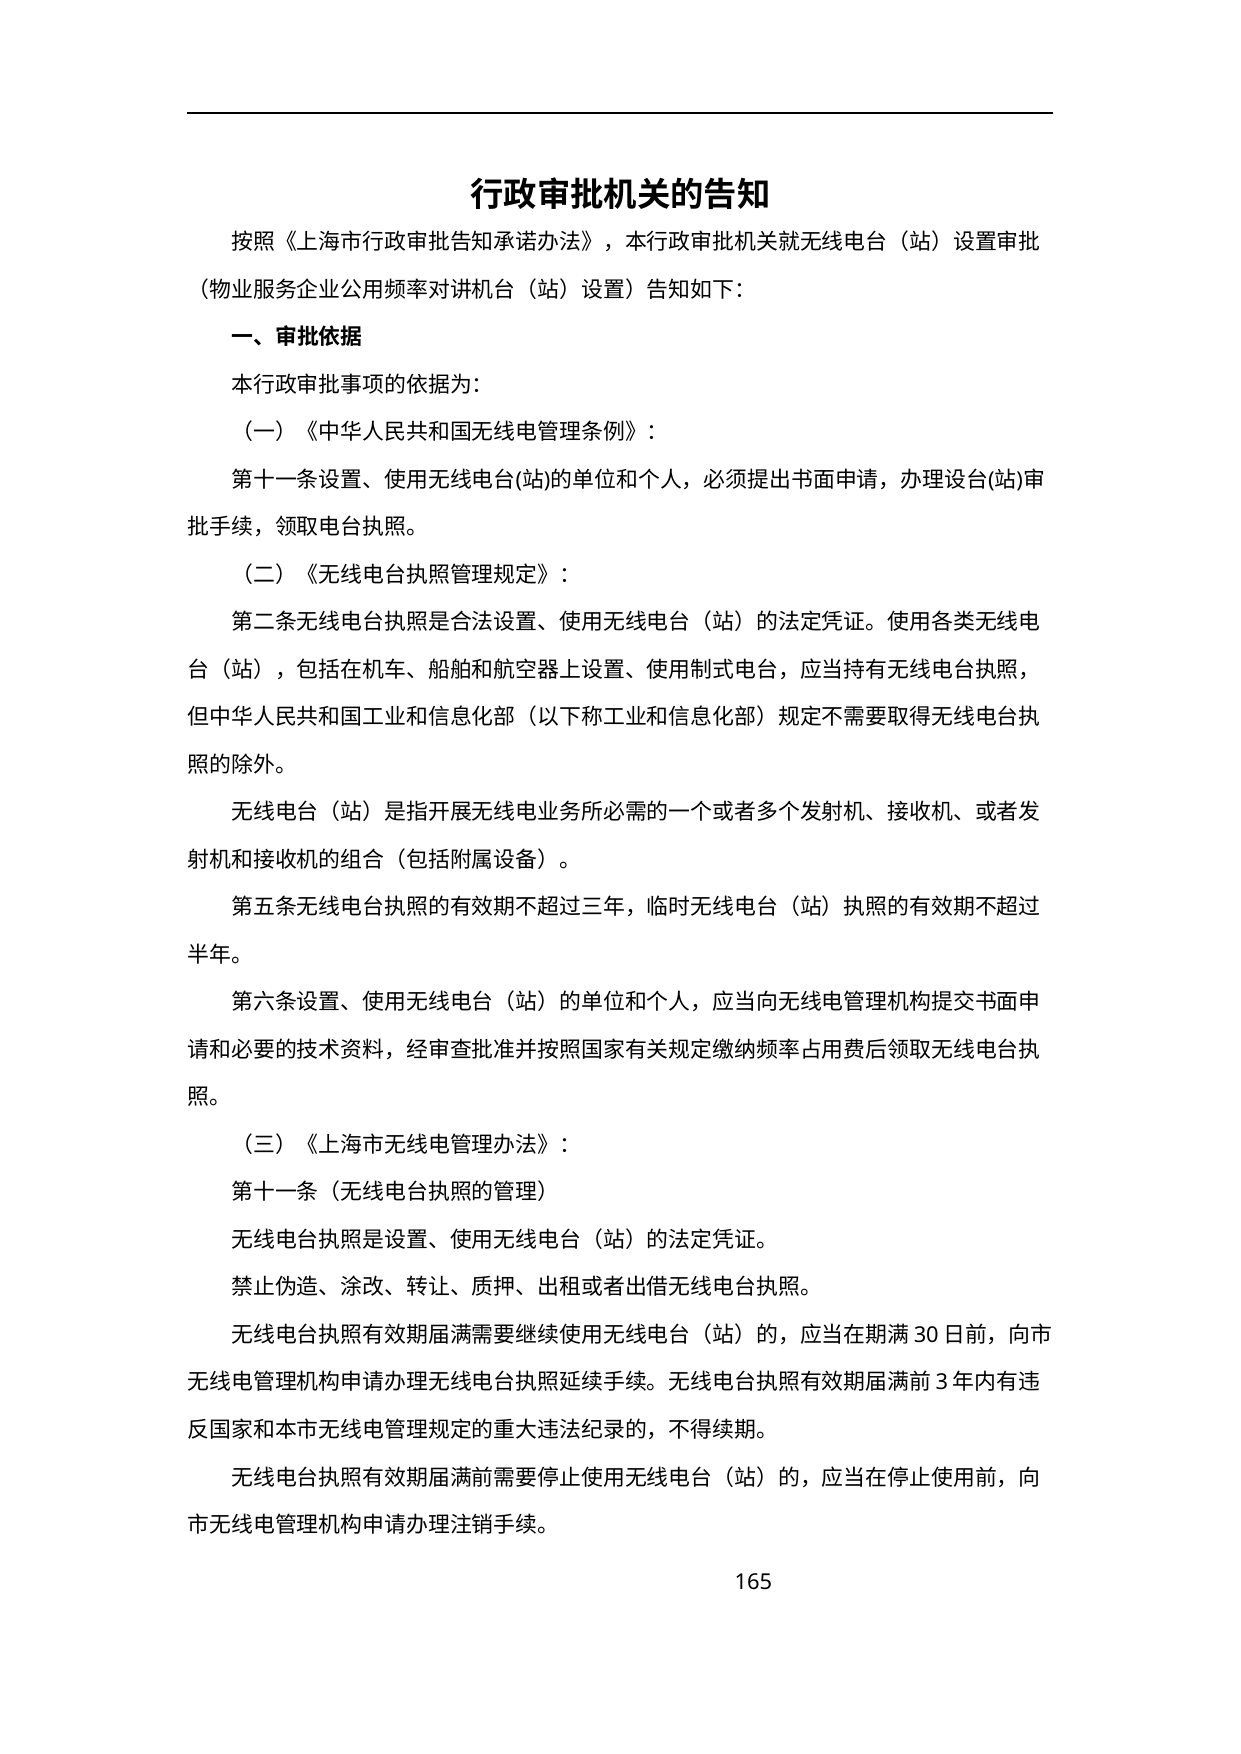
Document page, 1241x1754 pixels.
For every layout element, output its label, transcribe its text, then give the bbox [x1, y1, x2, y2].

text （二）《无线电台执照管理规定》： [187, 557, 1053, 588]
text 无线电台执照有效期届满前需要停止使用无线电台（站）的，应当在停止使用前，向市无线电管理机构申请办理注销手续。 [187, 1459, 1053, 1539]
text 本行政审批事项的依据为： [187, 367, 1053, 398]
text 第五条无线电台执照的有效期不超过三年，临时无线电台（站）执照的有效期不超过半年。 [187, 889, 1053, 968]
text 无线电台执照有效期届满需要继续使用无线电台（站）的，应当在期满30日前，向市无线电管理机构申请办理无线电台执照延续手续。无线电台执照有效期届满前3年内有违反国家和本市无线电管理规定的重大违法纪录的，不得续期。 [187, 1317, 1053, 1444]
text 无线电台（站）是指开展无线电业务所必需的一个或者多个发射机、接收机、或者发射机和接收机的组合（包括附属设备）。 [187, 794, 1053, 873]
text 一、审批依据 [187, 319, 986, 351]
text 第十一条设置、使用无线电台(站)的单位和个人，必须提出书面申请，办理设台(站)审批手续，领取电台执照。 [187, 462, 1053, 541]
text 第六条设置、使用无线电台（站）的单位和个人，应当向无线电管理机构提交书面申请和必要的技术资料，经审查批准并按照国家有关规定缴纳频率占用费后领取无线电台执照。 [187, 984, 1053, 1111]
text 第十一条（无线电台执照的管理） [187, 1174, 1053, 1206]
text 行政审批机关的告知 [187, 159, 1053, 224]
text 按照《上海市行政审批告知承诺办法》，本行政审批机关就无线电台（站）设置审批（物业服务企业公用频率对讲机台（站）设置）告知如下： [187, 224, 1053, 303]
text 无线电台执照是设置、使用无线电台（站）的法定凭证。 [187, 1222, 1053, 1253]
text 第二条无线电台执照是合法设置、使用无线电台（站）的法定凭证。使用各类无线电台（站），包括在机车、船舶和航空器上设置、使用制式电台，应当持有无线电台执照，但中华人民共和国工业和信息化部（以下称工业和信息化部）规定不需要取得无线电台执照的除外。 [187, 604, 1053, 778]
text 禁止伪造、涂改、转让、质押、出租或者出借无线电台执照。 [187, 1269, 1053, 1301]
text （一）《中华人民共和国无线电管理条例》： [187, 414, 1053, 446]
text （三）《上海市无线电管理办法》： [187, 1127, 1053, 1158]
